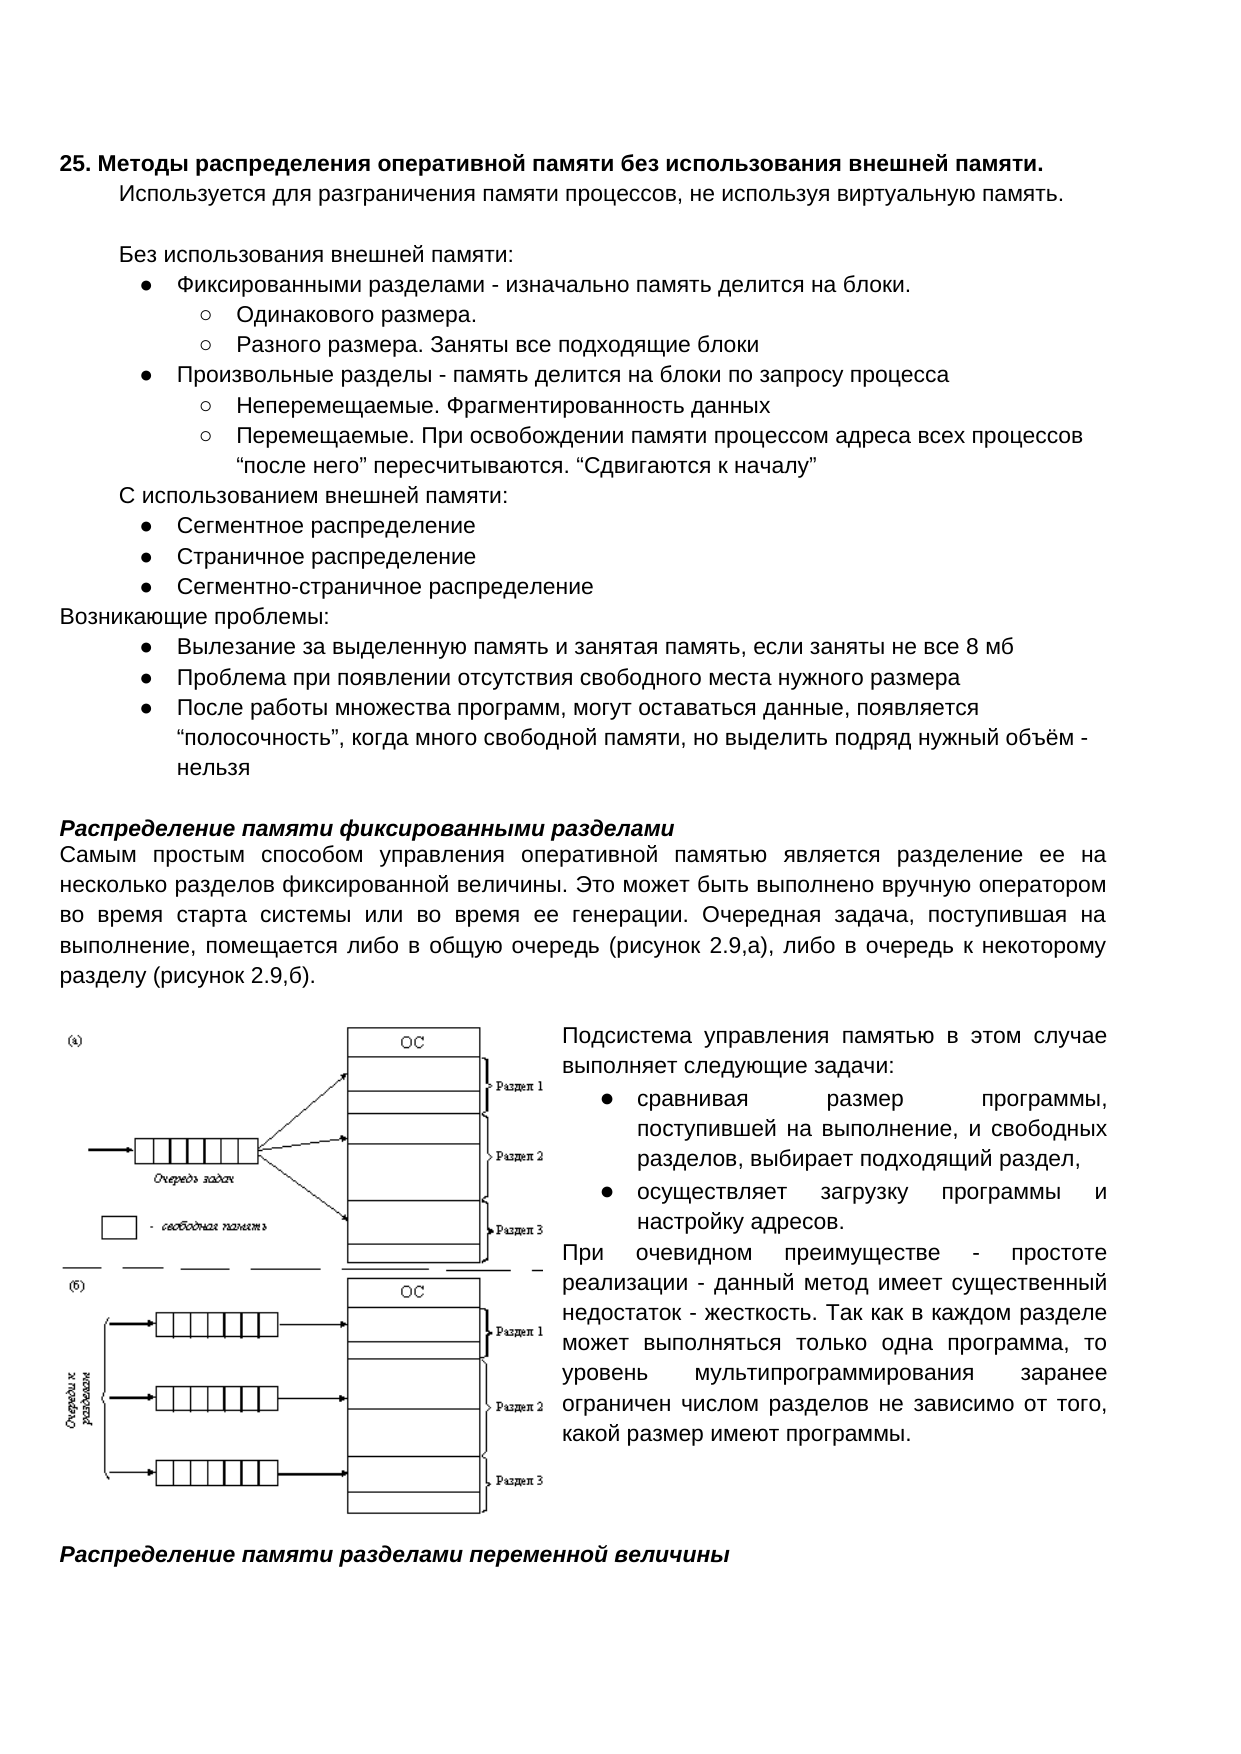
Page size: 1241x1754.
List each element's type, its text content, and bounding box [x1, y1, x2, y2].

text Самым простым способом управления оперативной памятью является разделение ее на несколько разделов фиксированной величины. Это может быть выполнено вручную оператором во время старта системы или во время ее генерации. Очередная задача, поступившая на выполнение, помещается либо в общую очередь (рисунок 2.9,а), либо в очередь к некоторому разделу (рисунок 2.9,б). [59, 841, 1107, 988]
subtitle 25. Методы распределения оперативной памяти без использования внешней памяти. [59, 150, 1107, 176]
list Перемещаемые. При освобождении памяти процессом адреса всех процессов “после него” пересчитываются. “Сдвигаются к началу” [198, 422, 1107, 478]
picture [62, 1026, 543, 1518]
list Вылезание за выделенную память и занятая память, если заняты не все 8 мб [139, 633, 1107, 660]
subtitle Распределение памяти разделами переменной величины [59, 1541, 1107, 1567]
text Без использования внешней памяти: [119, 241, 1107, 267]
list Проблема при появлении отсутствия свободного места нужного размера [139, 663, 1107, 690]
text С использованием внешней памяти: [119, 482, 1107, 509]
list Одинакового размера. [198, 301, 1107, 327]
list Сегментно-страничное распределение [139, 573, 1107, 599]
list После работы множества программ, могут оставаться данные, появляется “полосочность”, когда много свободной памяти, но выделить подряд нужный объём - нельзя [139, 694, 1107, 781]
list Неперемещаемые. Фрагментированность данных [198, 392, 1107, 418]
text Возникающие проблемы: [59, 603, 1107, 629]
list Фиксированными разделами - изначально память делится на блоки. [139, 271, 1107, 297]
subtitle Распределение памяти фиксированными разделами [59, 814, 1107, 841]
list Произвольные разделы - память делится на блоки по запросу процесса [139, 361, 1107, 388]
list осуществляет загрузку программы и настройку адресов. [543, 1176, 1107, 1234]
list Сегментное распределение [139, 512, 1107, 539]
text При очевидном преимуществе - простоте реализации - данный метод имеет существенный недостаток - жесткость. Так как в каждом разделе может выполняться только одна программа, то уровень мультипрограммирования заранее ограничен числом разделов не зависимо от того, какой размер имеют программы. [543, 1238, 1107, 1446]
list Страничное распределение [139, 543, 1107, 569]
list Разного размера. Заняты все подходящие блоки [198, 331, 1107, 358]
list сравнивая размер программы, поступившей на выполнение, и свободных разделов, выбирает подходящий раздел, [543, 1083, 1107, 1172]
text Используется для разграничения памяти процессов, не используя виртуальную память. [119, 180, 1107, 207]
text Подсистема управления памятью в этом случае выполняет следующие задачи: [59, 1022, 1107, 1079]
